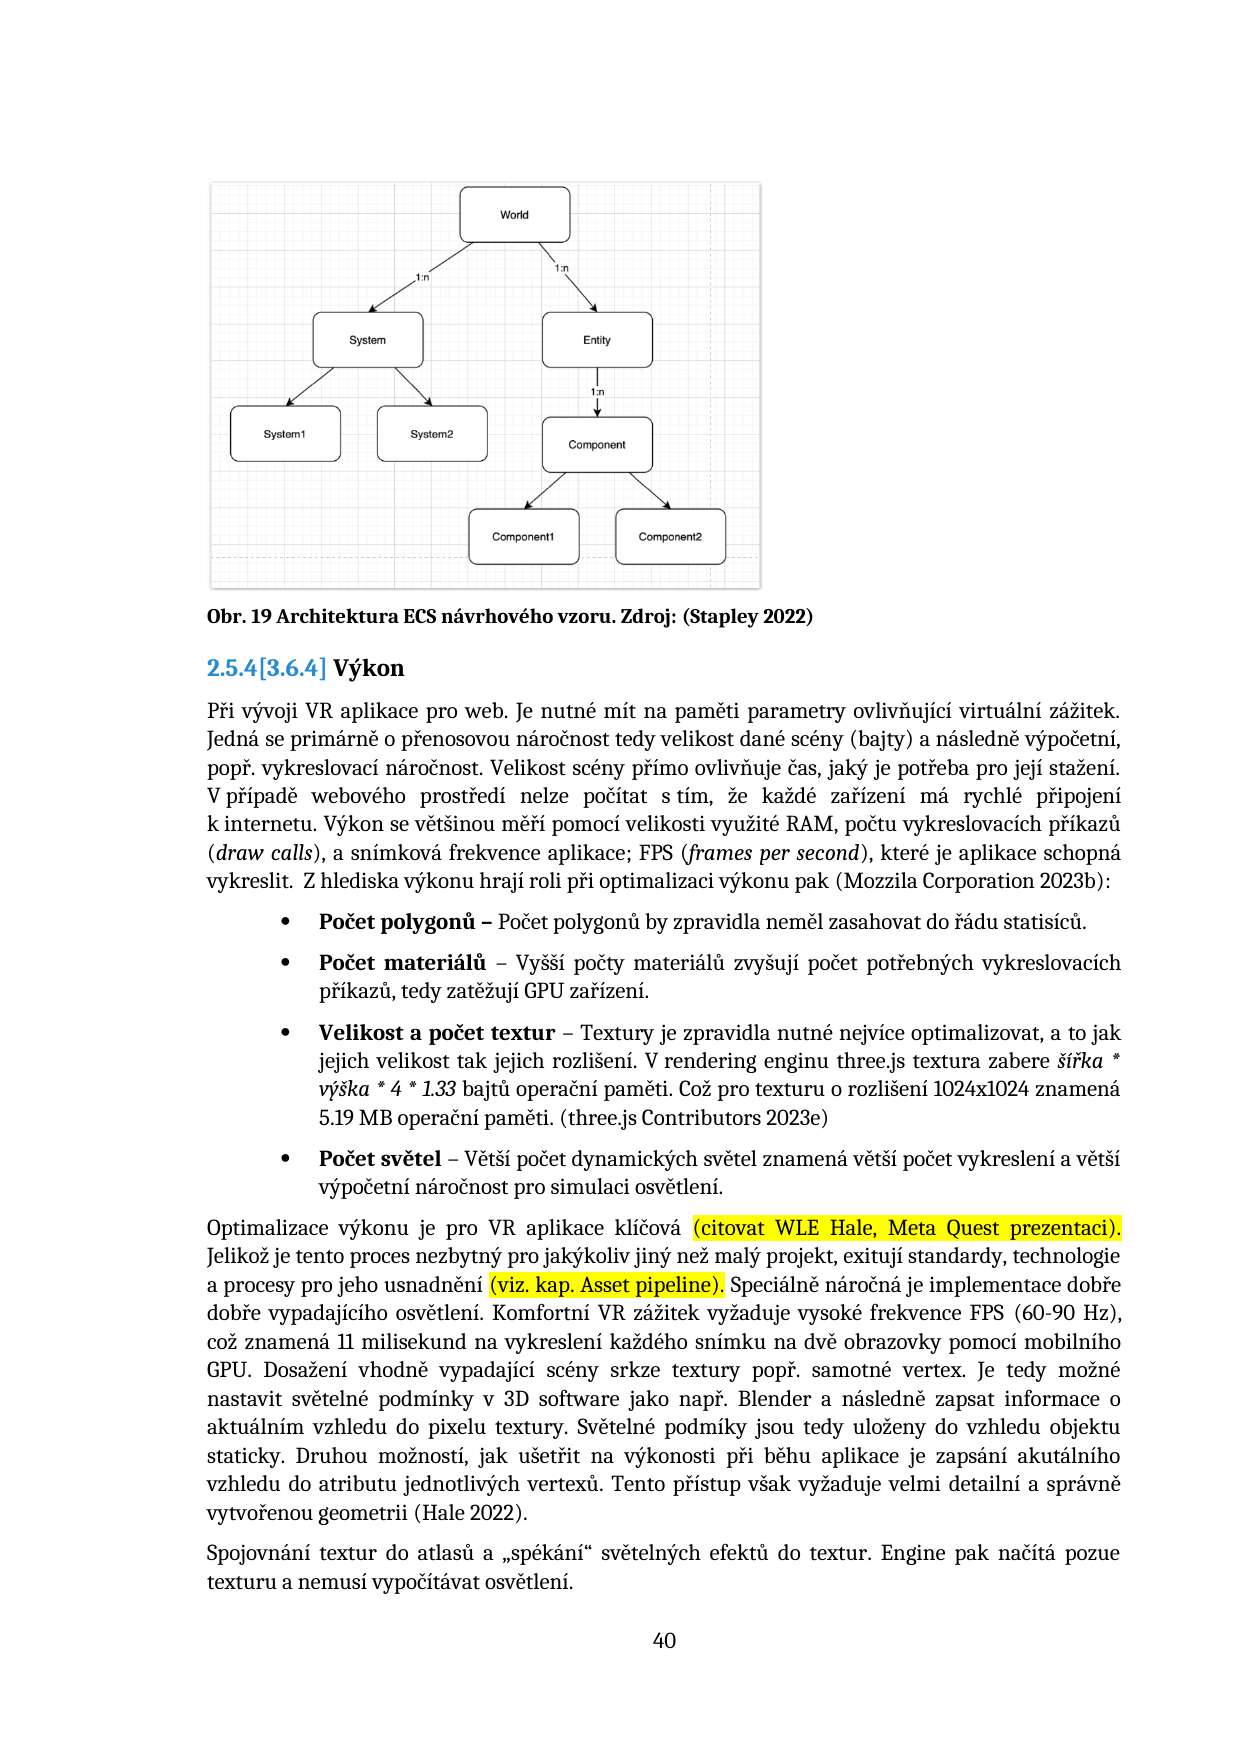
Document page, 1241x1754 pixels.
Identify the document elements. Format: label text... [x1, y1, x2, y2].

text Optimalizace výkonu je pro VR aplikace klíčová (citovat WLE Hale, Meta Quest prezentaci). Jelikož je tento proces nezbytný pro jakýkoliv jiný než malý projekt, exitují standardy, technologie a procesy pro jeho usnadnění (viz. kap. Asset pipeline). Speciálně náročná je implementace dobře dobře vypadajícího osvětlení. Komfortní VR zážitek vyžaduje vysoké frekvence FPS (60-90 Hz), což znamená 11 milisekund na vykreslení každého snímku na dvě obrazovky pomocí mobilního GPU. Dosažení vhodně vypadající scény srkze textury popř. samotné vertex. Je tedy možné nastavit světelné podmínky v 3D software jako např. Blender a následně zapsat informace o aktuálním vzhledu do pixelu textury. Světelné podmíky jsou tedy uloženy do vzhledu objektu staticky. Druhou možností, jak ušetřit na výkonosti při běhu aplikace je zapsání akutálního vzhledu do atributu jednotlivých vertexů. Tento přístup však vyžaduje velmi detailní a správně vytvořenou geometrii (Hale 2022). [207, 1215, 1122, 1526]
text Spojovnání textur do atlasů a „spékání“ světelných efektů do textur. Engine pak načítá pozue texturu a nemusí vypočítávat osvětlení. [207, 1540, 1122, 1595]
list Počet světel – Větší počet dynamických světel znamená větší počet vykreslení a větší výpočetní náročnost pro simulaci osvětlení. [281, 1146, 1122, 1200]
picture [206, 177, 763, 591]
text Při vývoji VR aplikace pro web. Je nutné mít na paměti parametry ovlivňující virtuální zážitek. Jedná se primárně o přenosovou náročnost tedy velikost dané scény (bajty) a následně výpočetní, popř. vykreslovací náročnost. Velikost scény přímo ovlivňuje čas, jaký je potřeba pro její stažení. V případě webového prostředí nelze počítat s tím, že každé zařízení má rychlé připojení k internetu. Výkon se většinou měří pomocí velikosti využité RAM, počtu vykreslovacích příkazů (draw calls), a snímková frekvence aplikace; FPS (frames per second), které je aplikace schopná vykreslit. Z hlediska výkonu hrají roli při optimalizaci výkonu pak (Mozzila Corporation 2023b): [207, 697, 1122, 894]
subtitle Výkon [207, 654, 1122, 683]
text Obr. 19 Architektura ECS návrhového vzoru. Zdroj: (Stapley 2022) [207, 605, 1122, 629]
list Počet polygonů – Počet polygonů by zpravidla neměl zasahovat do řádu statisíců. [281, 909, 1122, 935]
list Velikost a počet textur – Textury je zpravidla nutné nejvíce optimalizovat, a to jak jejich velikost tak jejich rozlišení. V rendering enginu three.js textura zabere šířka * výška * 4 * 1.33 bajtů operační paměti. Což pro texturu o rozlišení 1024x1024 znamená 5.19 MB operační paměti. (three.js Contributors 2023e) [281, 1019, 1122, 1131]
list Počet materiálů – Vyšší počty materiálů zvyšují počet potřebných vykreslovacích příkazů, tedy zatěžují GPU zařízení. [281, 950, 1122, 1005]
